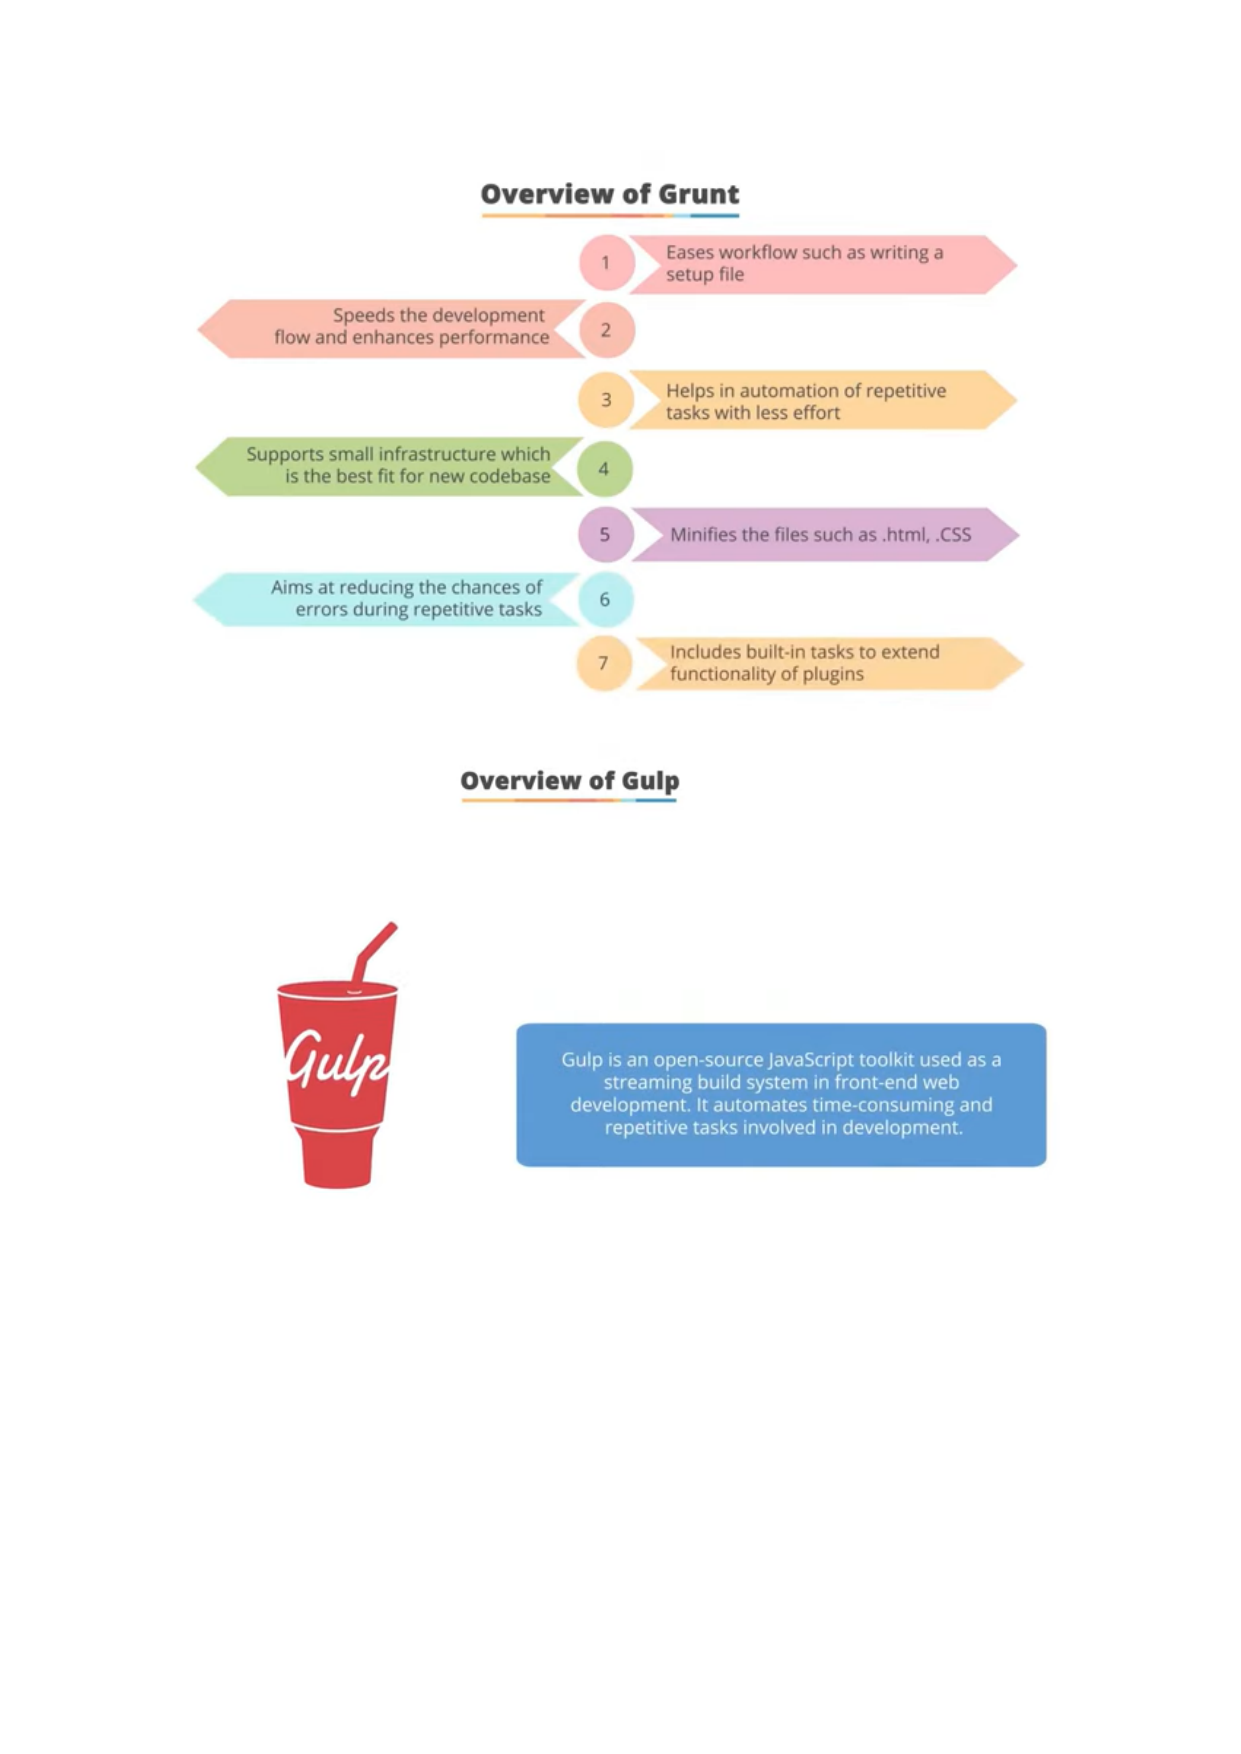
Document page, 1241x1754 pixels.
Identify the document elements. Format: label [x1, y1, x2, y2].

picture [150, 150, 1091, 725]
picture [150, 743, 1091, 1279]
